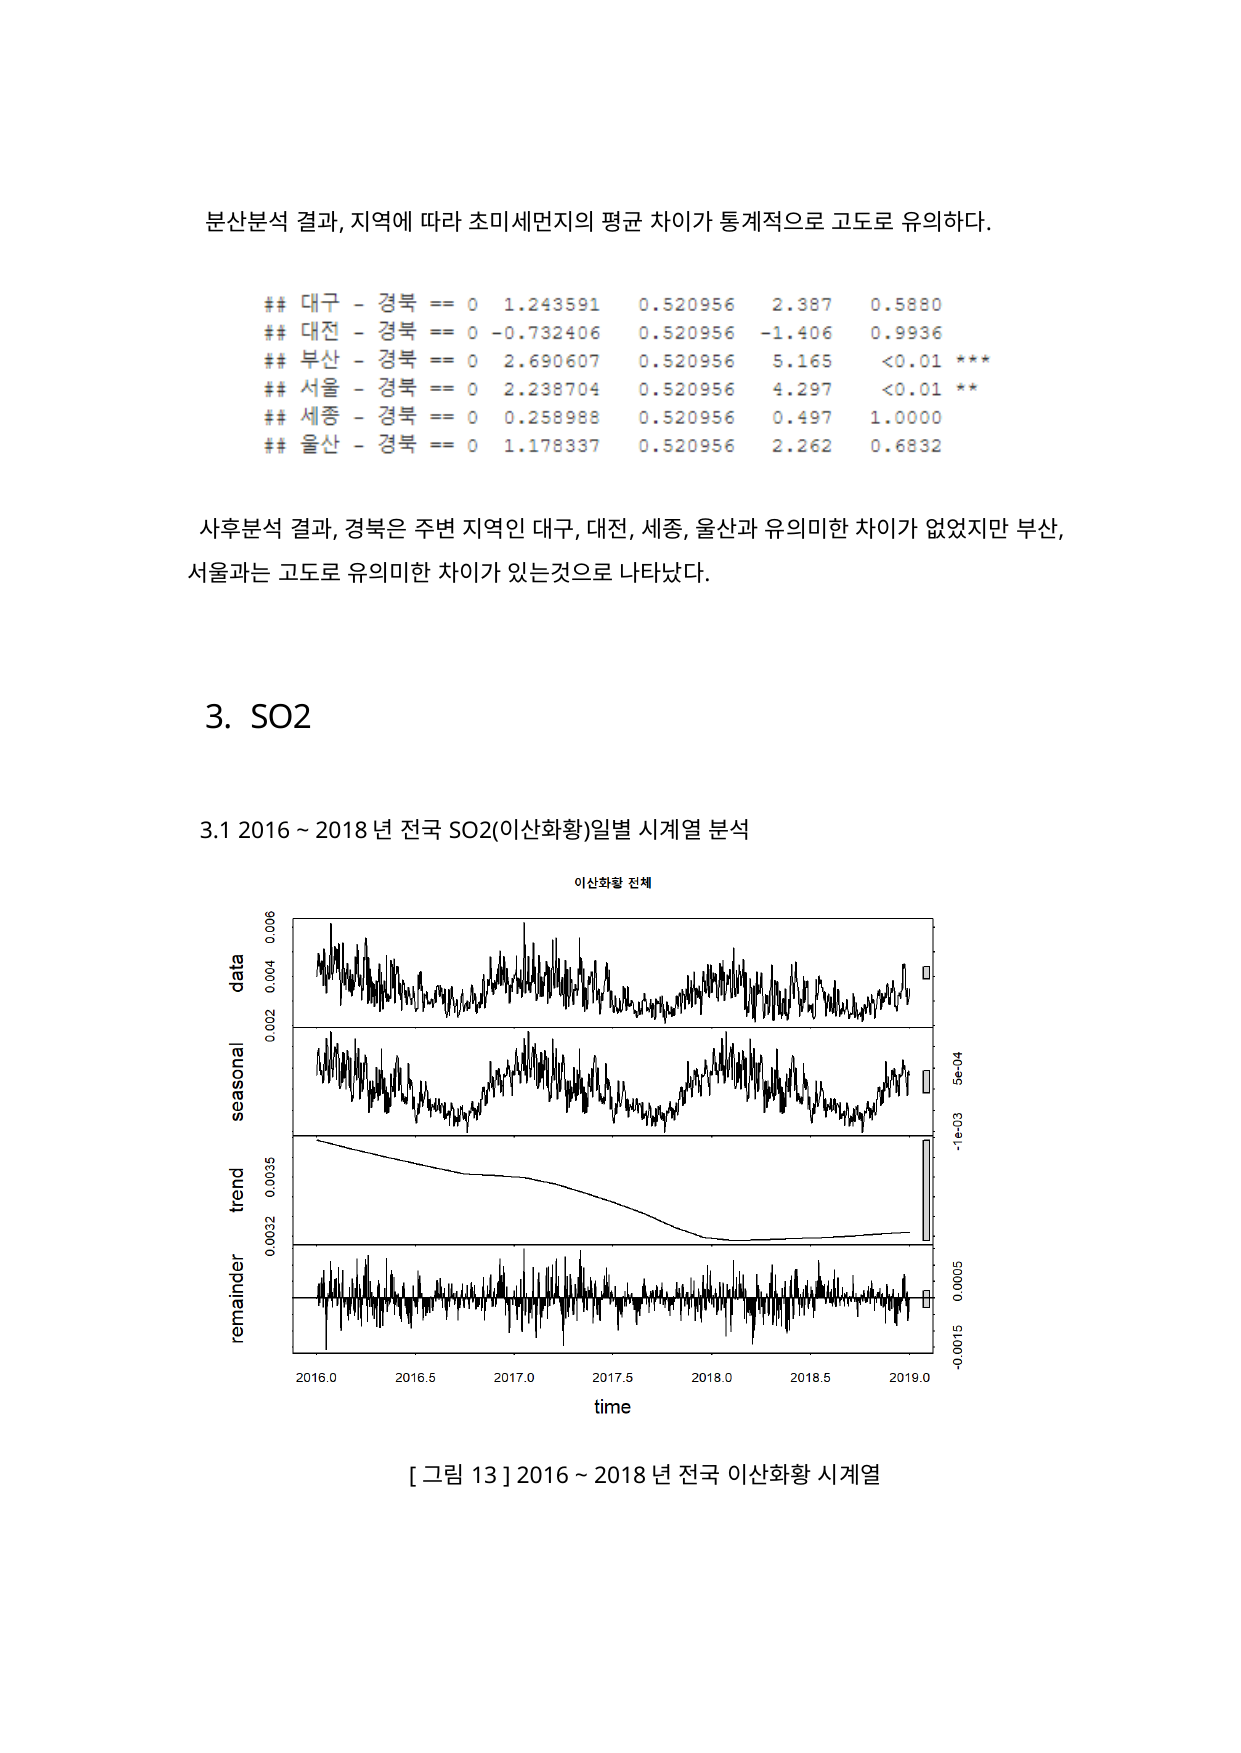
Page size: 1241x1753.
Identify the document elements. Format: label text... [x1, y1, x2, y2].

list 3.1 2016 ~ 2018년 전국 SO2(이산화황)일별 시계열 분석 [187, 812, 1090, 846]
list [ 그림 13 ] 2016 ~ 2018년 전국 이산화황 시계열 [187, 1457, 1090, 1490]
picture [260, 289, 1030, 460]
text 분산분석 결과, 지역에 따라 초미세먼지의 평균 차이가 통계적으로 고도로 유의하다. [187, 204, 1090, 237]
subtitle SO2 [187, 693, 1090, 738]
picture [199, 856, 1027, 1447]
text 사후분석 결과, 경북은 주변 지역인 대구, 대전, 세종, 울산과 유의미한 차이가 없었지만 부산, 서울과는 고도로 유의미한 차이가 있는것으로 나타났다. [187, 511, 1090, 588]
